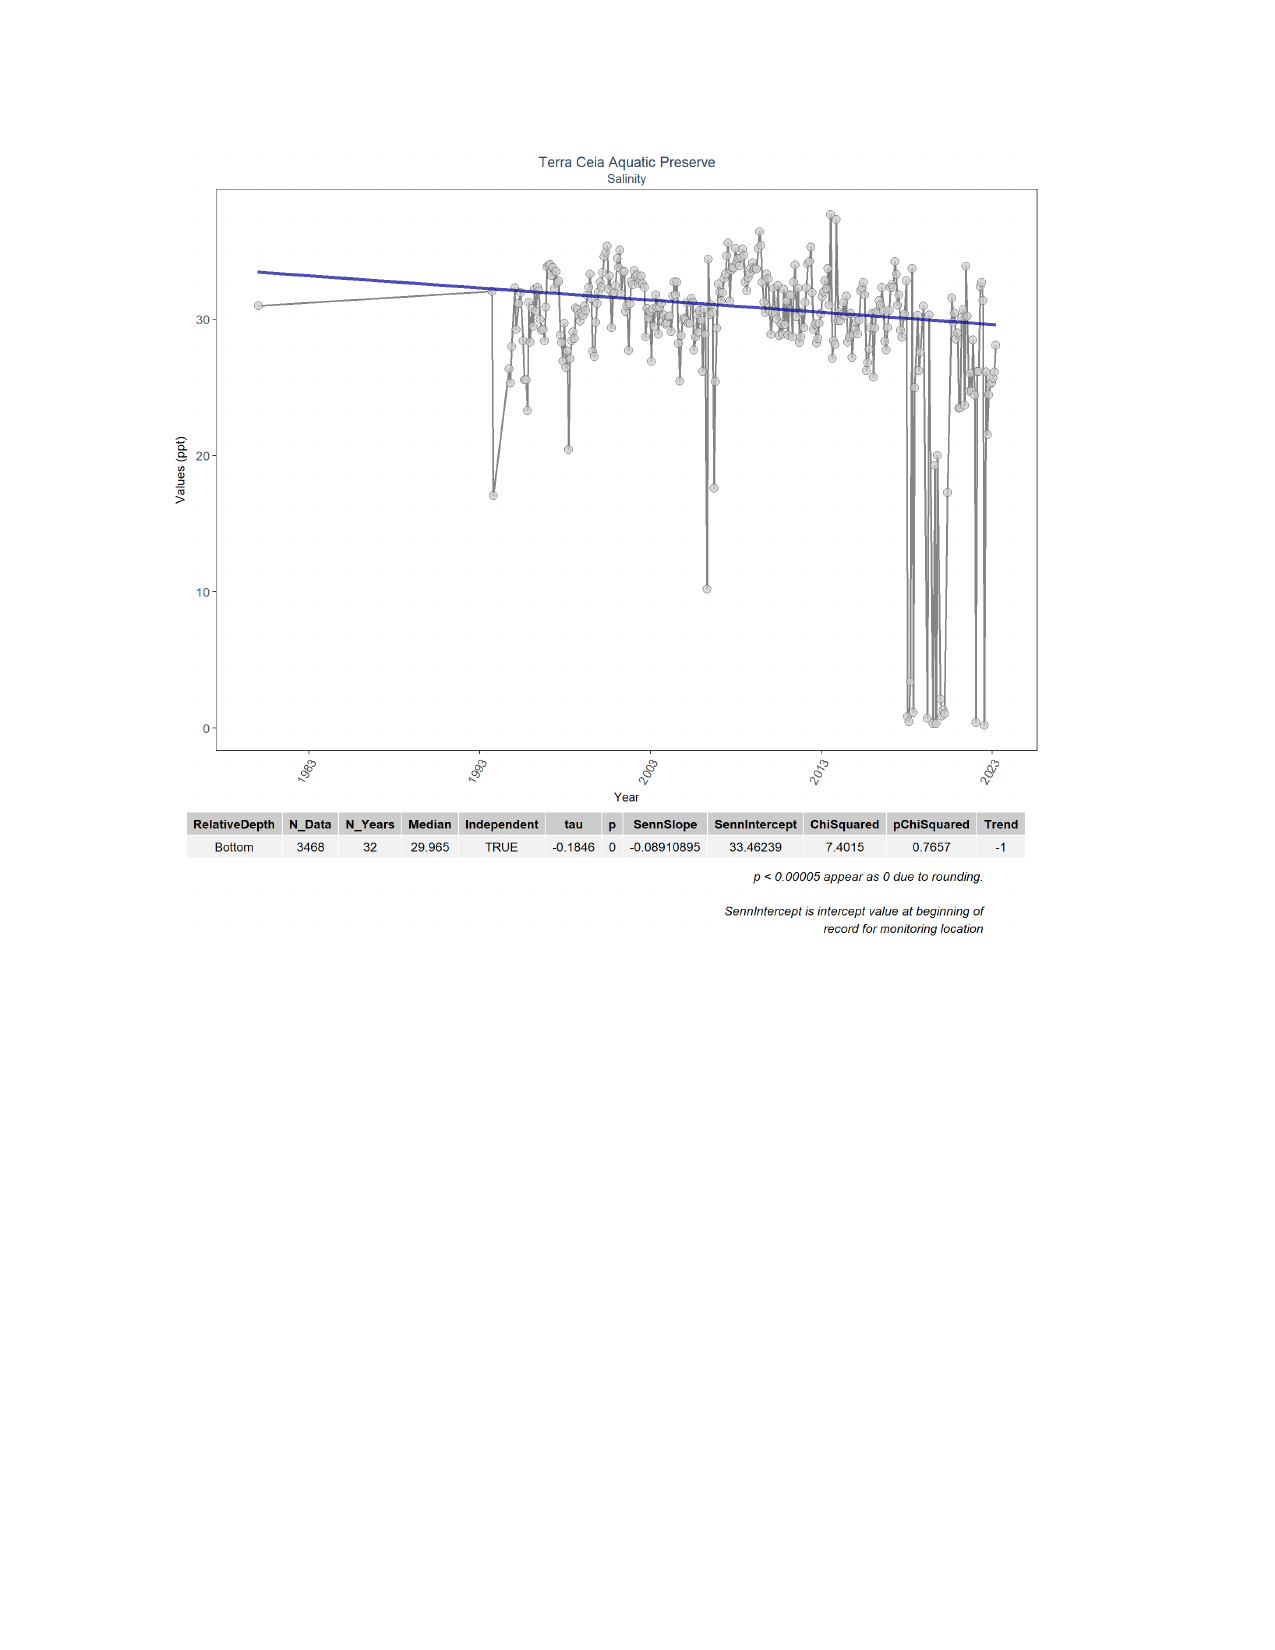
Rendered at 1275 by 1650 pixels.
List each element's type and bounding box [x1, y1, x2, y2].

picture [168, 150, 1044, 938]
